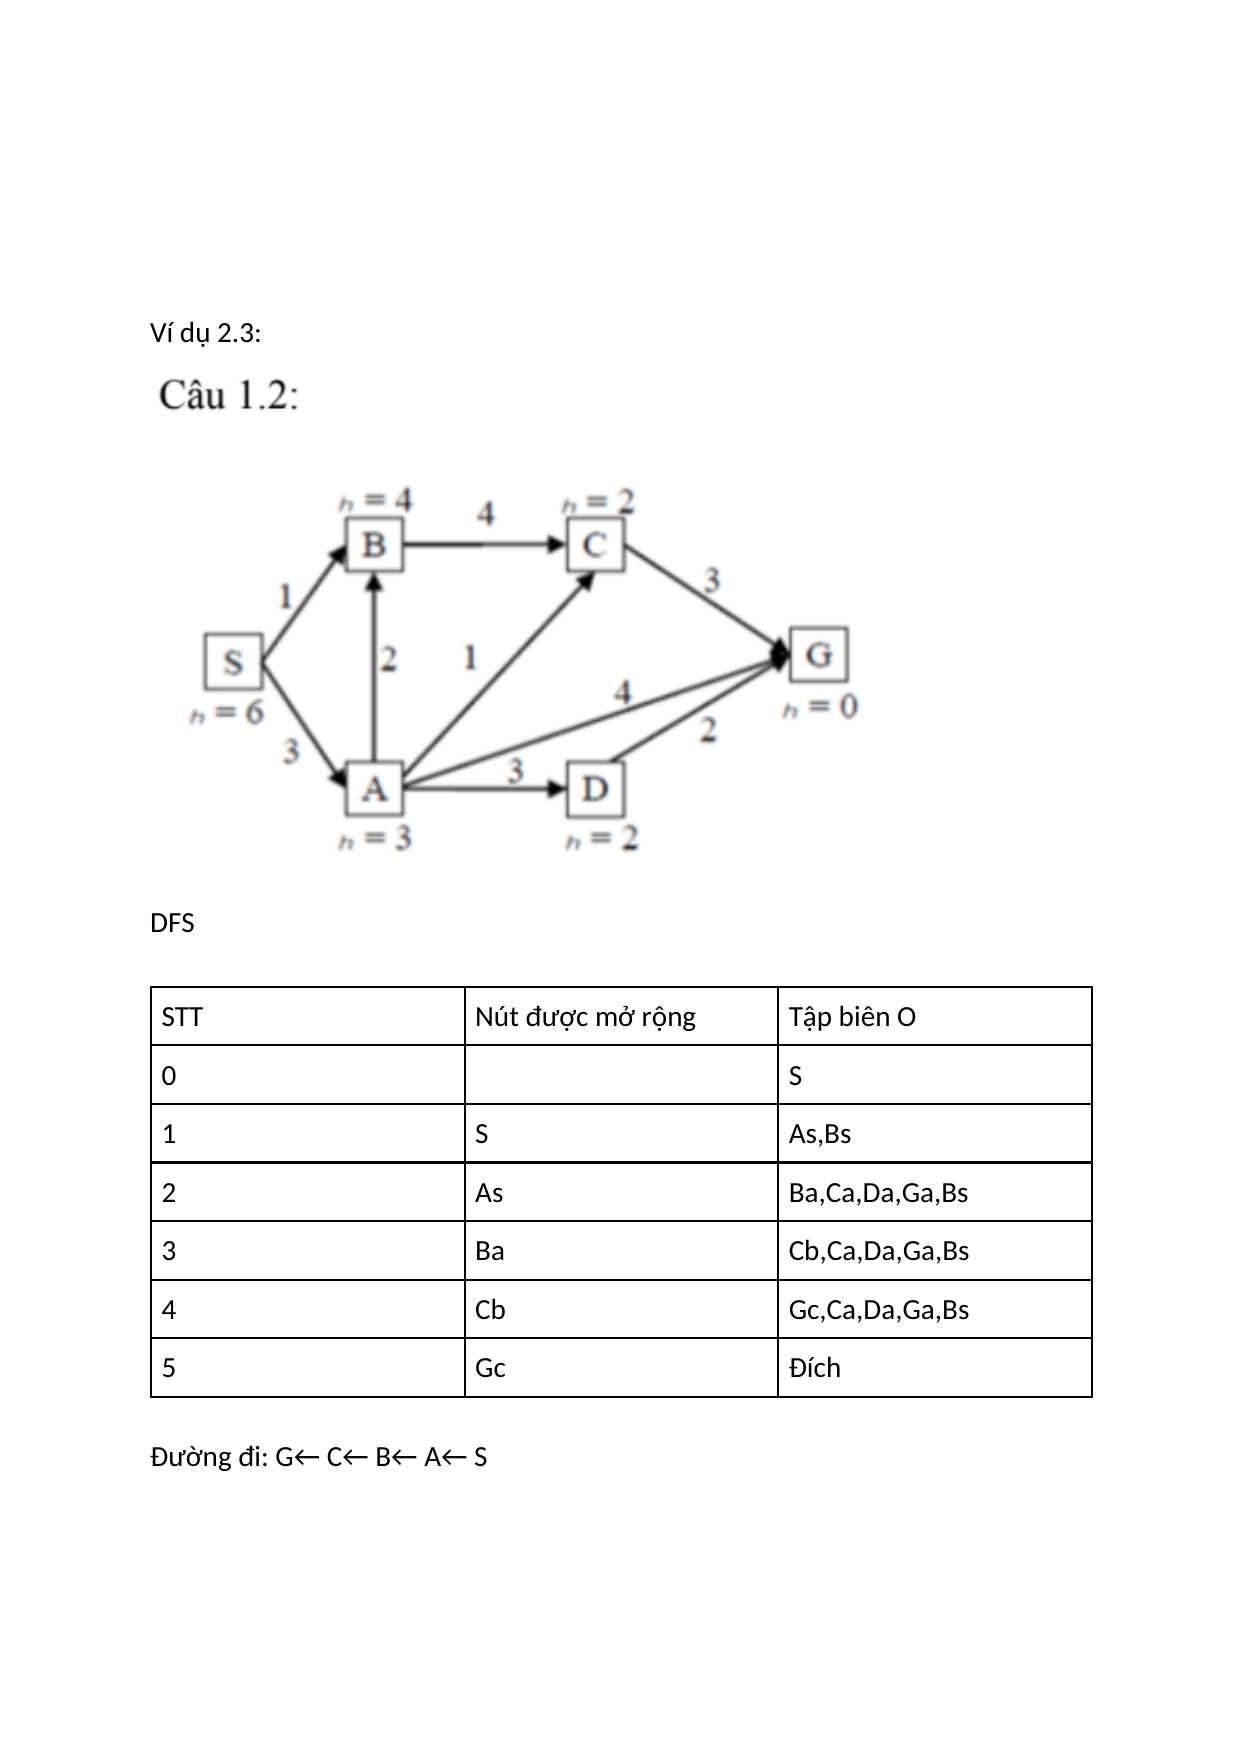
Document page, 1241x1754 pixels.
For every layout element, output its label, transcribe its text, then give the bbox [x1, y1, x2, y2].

table_cell 3 [152, 1222, 464, 1278]
table_cell [466, 1046, 777, 1103]
table_header STT [152, 988, 464, 1044]
table_cell Cb,Ca,Da,Ga,Bs [779, 1222, 1091, 1278]
picture [150, 354, 986, 900]
table_cell Gc [466, 1339, 777, 1396]
text Đường đi: G← C← B← A← S [150, 1438, 1090, 1474]
table_cell Ba [466, 1222, 777, 1278]
table_cell Cb [466, 1281, 777, 1337]
text DFS [150, 904, 1090, 939]
table_cell S [779, 1046, 1091, 1103]
table_cell As [466, 1164, 777, 1220]
table_cell S [466, 1105, 777, 1161]
table_cell Ba,Ca,Da,Ga,Bs [779, 1164, 1091, 1220]
table_cell 5 [152, 1339, 464, 1396]
table_header Tập biên O [779, 988, 1091, 1044]
table_header Nút được mở rộng [466, 988, 777, 1044]
text Ví dụ 2.3: [150, 314, 1090, 349]
table_cell Gc,Ca,Da,Ga,Bs [779, 1281, 1091, 1337]
table_cell 0 [152, 1046, 464, 1103]
table_cell 2 [152, 1164, 464, 1220]
table_cell 1 [152, 1105, 464, 1161]
table_cell As,Bs [779, 1105, 1091, 1161]
table_cell 4 [152, 1281, 464, 1337]
table_cell Đích [779, 1339, 1091, 1396]
